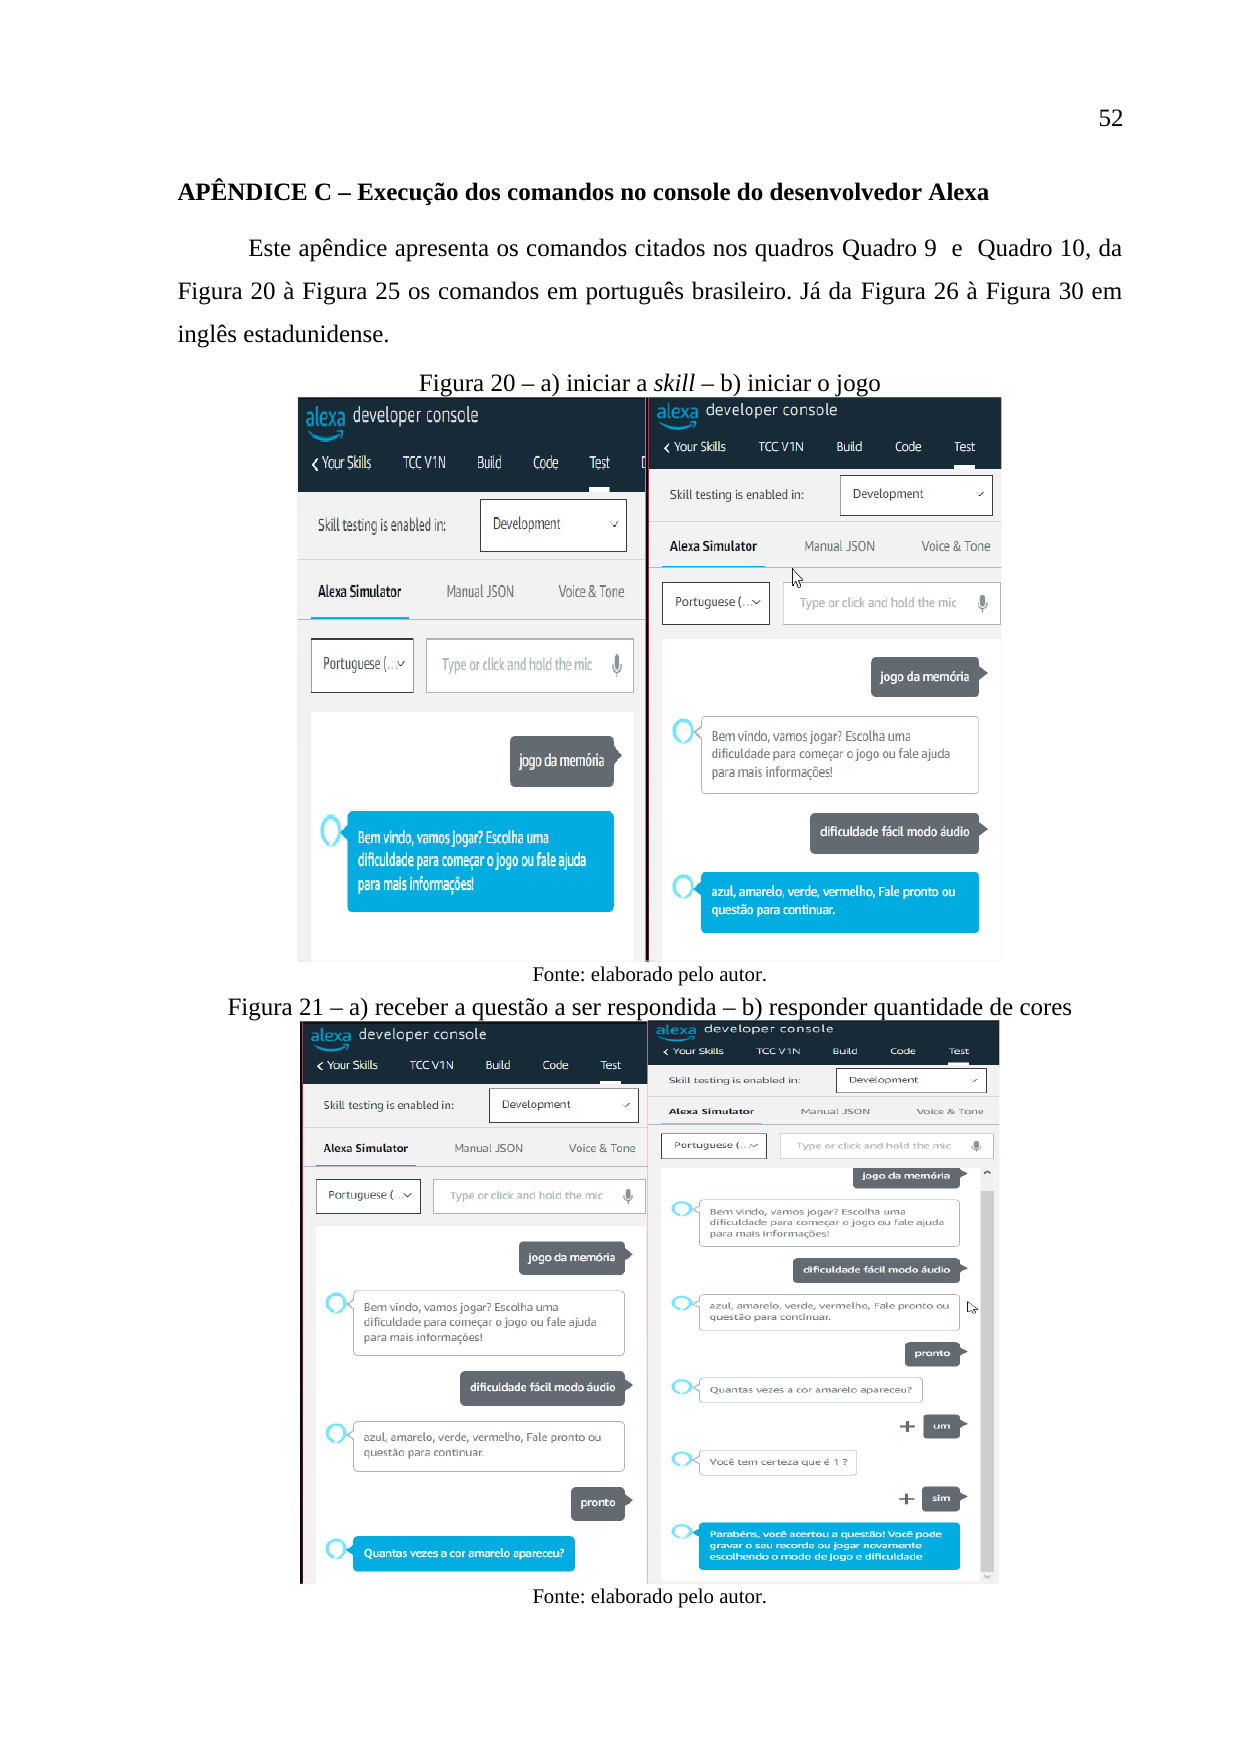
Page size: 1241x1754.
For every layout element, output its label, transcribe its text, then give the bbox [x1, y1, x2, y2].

picture [300, 1020, 1000, 1584]
text Este apêndice apresenta os comandos citados nos quadros Quadro 9 e Quadro 10, da Figura 20 à Figura 25 os comandos em português brasileiro. Já da Figura 26 à Figura 30 em inglês estadunidense. [177, 233, 1122, 348]
text Fonte: elaborado pelo autor. [177, 962, 1122, 986]
text APÊNDICE C – Execução dos comandos no console do desenvolvedor Alexa [177, 177, 1122, 206]
text Fonte: elaborado pelo autor. [177, 1584, 1122, 1608]
picture [297, 397, 1002, 962]
